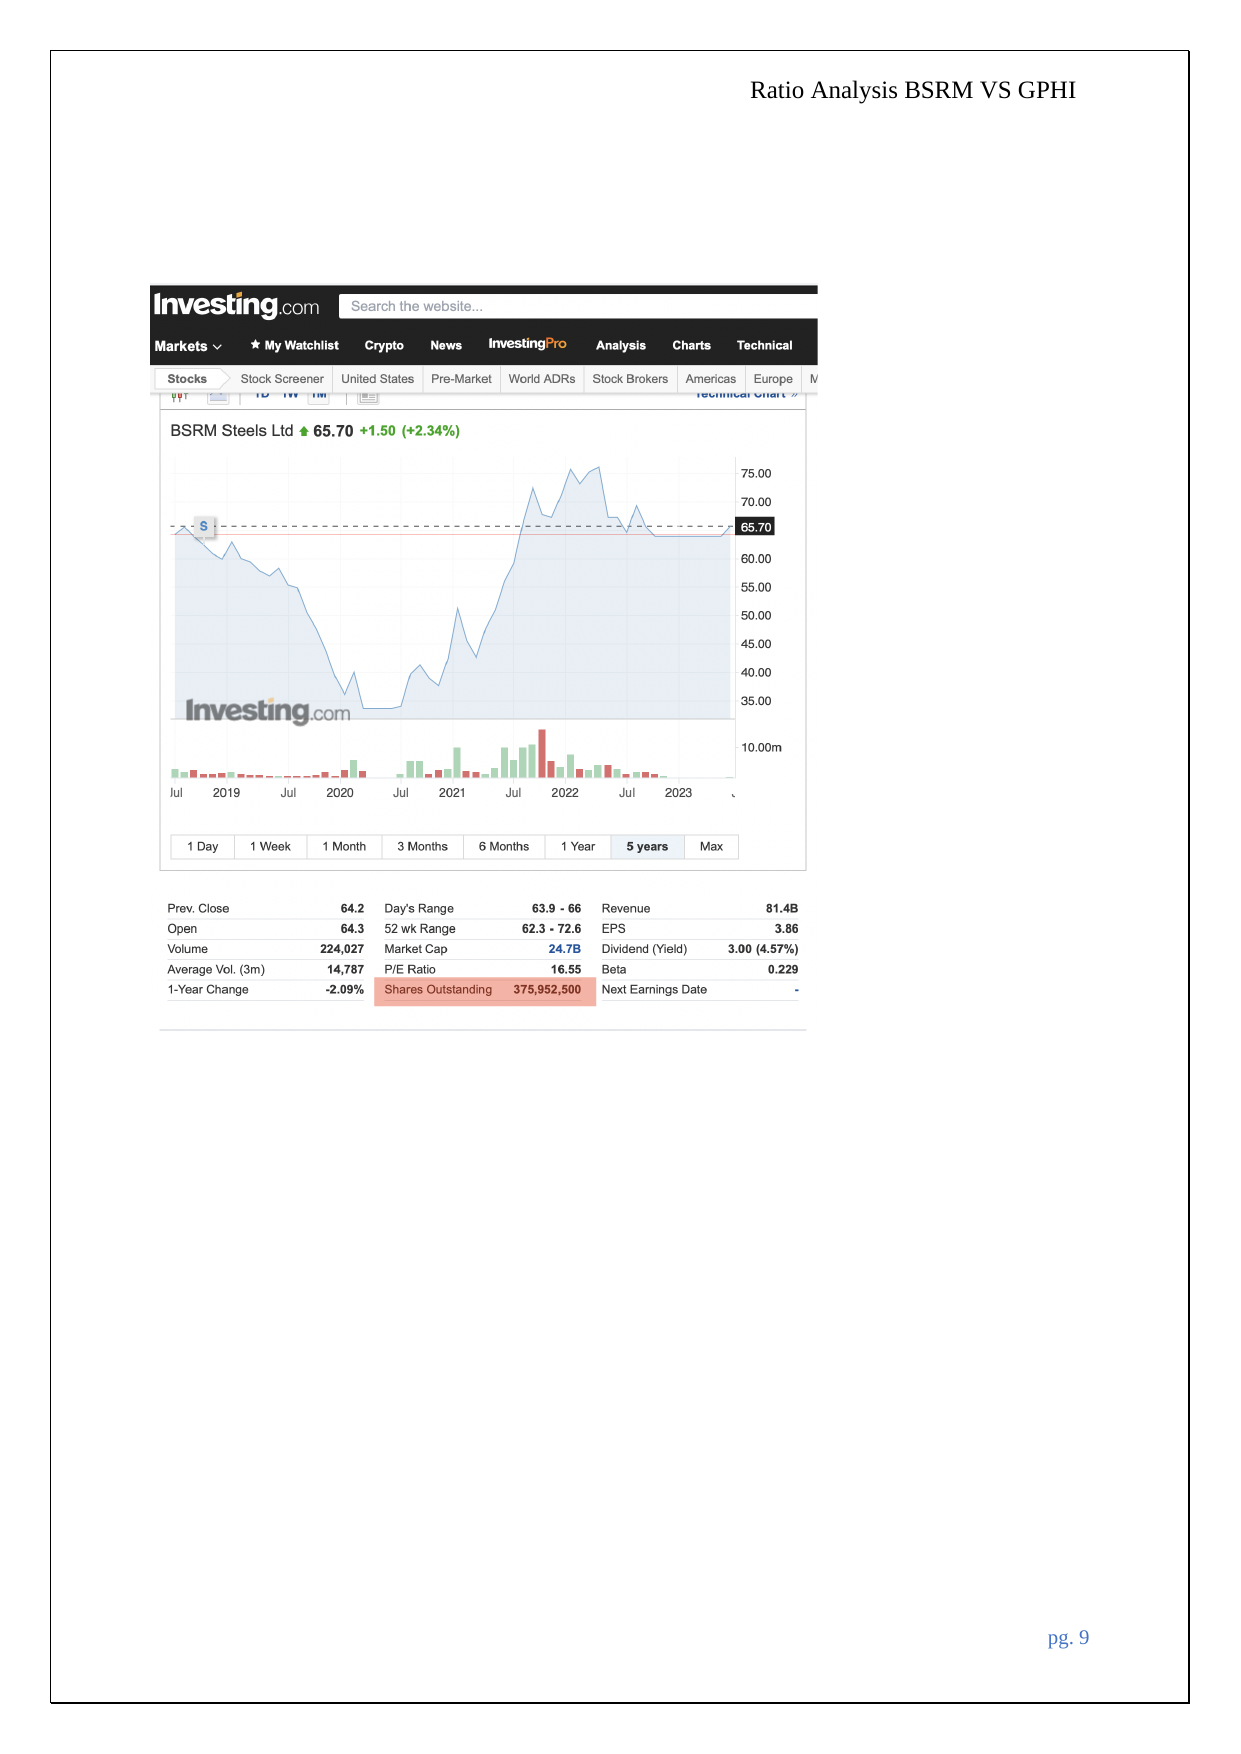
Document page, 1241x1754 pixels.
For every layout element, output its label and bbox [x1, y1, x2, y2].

picture [150, 283, 818, 1032]
